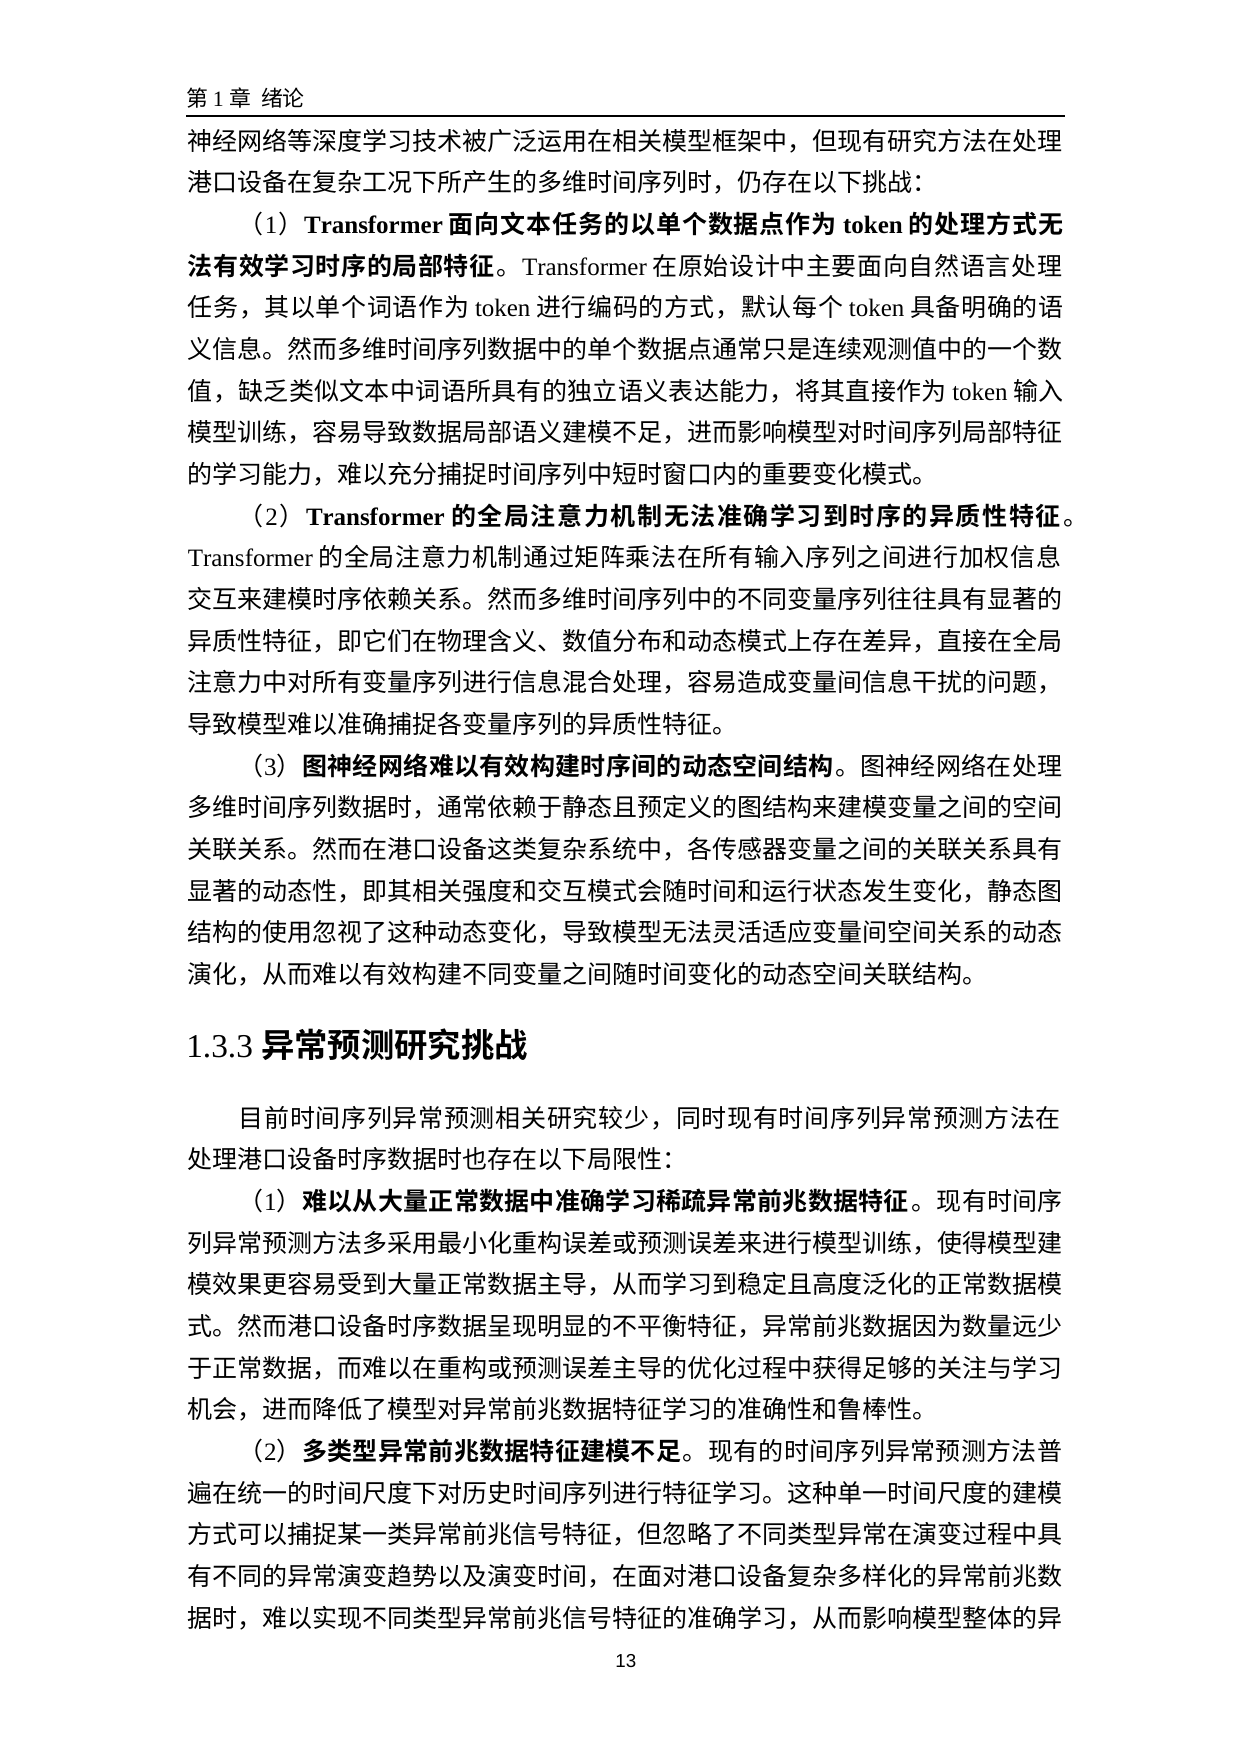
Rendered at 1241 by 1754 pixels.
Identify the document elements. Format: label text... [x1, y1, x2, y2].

text （3）图神经网络难以有效构建时序间的动态空间结构。图神经网络在处理多维时间序列数据时，通常依赖于静态且预定义的图结构来建模变量之间的空间关联关系。然而在港口设备这类复杂系统中，各传感器变量之间的关联关系具有显著的动态性，即其相关强度和交互模式会随时间和运行状态发生变化，静态图结构的使用忽视了这种动态变化，导致模型无法灵活适应变量间空间关系的动态演化，从而难以有效构建不同变量之间随时间变化的动态空间关联结构。 [188, 742, 1063, 992]
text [188, 1427, 1063, 1636]
text （1）Transformer面向文本任务的以单个数据点作为token的处理方式无法有效学习时序的局部特征。Transformer在原始设计中主要面向自然语言处理任务，其以单个词语作为token进行编码的方式，默认每个token具备明确的语义信息。然而多维时间序列数据中的单个数据点通常只是连续观测值中的一个数值，缺乏类似文本中词语所具有的独立语义表达能力，将其直接作为token输入模型训练，容易导致数据局部语义建模不足，进而影响模型对时间序列局部特征的学习能力，难以充分捕捉时间序列中短时窗口内的重要变化模式。 [188, 200, 1063, 492]
text 目前时间序列异常预测相关研究较少，同时现有时间序列异常预测方法在处理港口设备时序数据时也存在以下局限性： [188, 1094, 1063, 1177]
text （1）难以从大量正常数据中准确学习稀疏异常前兆数据特征。现有时间序列异常预测方法多采用最小化重构误差或预测误差来进行模型训练，使得模型建模效果更容易受到大量正常数据主导，从而学习到稳定且高度泛化的正常数据模式。然而港口设备时序数据呈现明显的不平衡特征，异常前兆数据因为数量远少于正常数据，而难以在重构或预测误差主导的优化过程中获得足够的关注与学习机会，进而降低了模型对异常前兆数据特征学习的准确性和鲁棒性。 [188, 1177, 1063, 1427]
text （2）Transformer的全局注意力机制无法准确学习到时序的异质性特征。Transformer的全局注意力机制通过矩阵乘法在所有输入序列之间进行加权信息交互来建模时序依赖关系。然而多维时间序列中的不同变量序列往往具有显著的异质性特征，即它们在物理含义、数值分布和动态模式上存在差异，直接在全局注意力中对所有变量序列进行信息混合处理，容易造成变量间信息干扰的问题，导致模型难以准确捕捉各变量序列的异质性特征。 [188, 492, 1063, 742]
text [188, 117, 1063, 200]
subtitle 异常预测研究挑战 [186, 1019, 1065, 1067]
